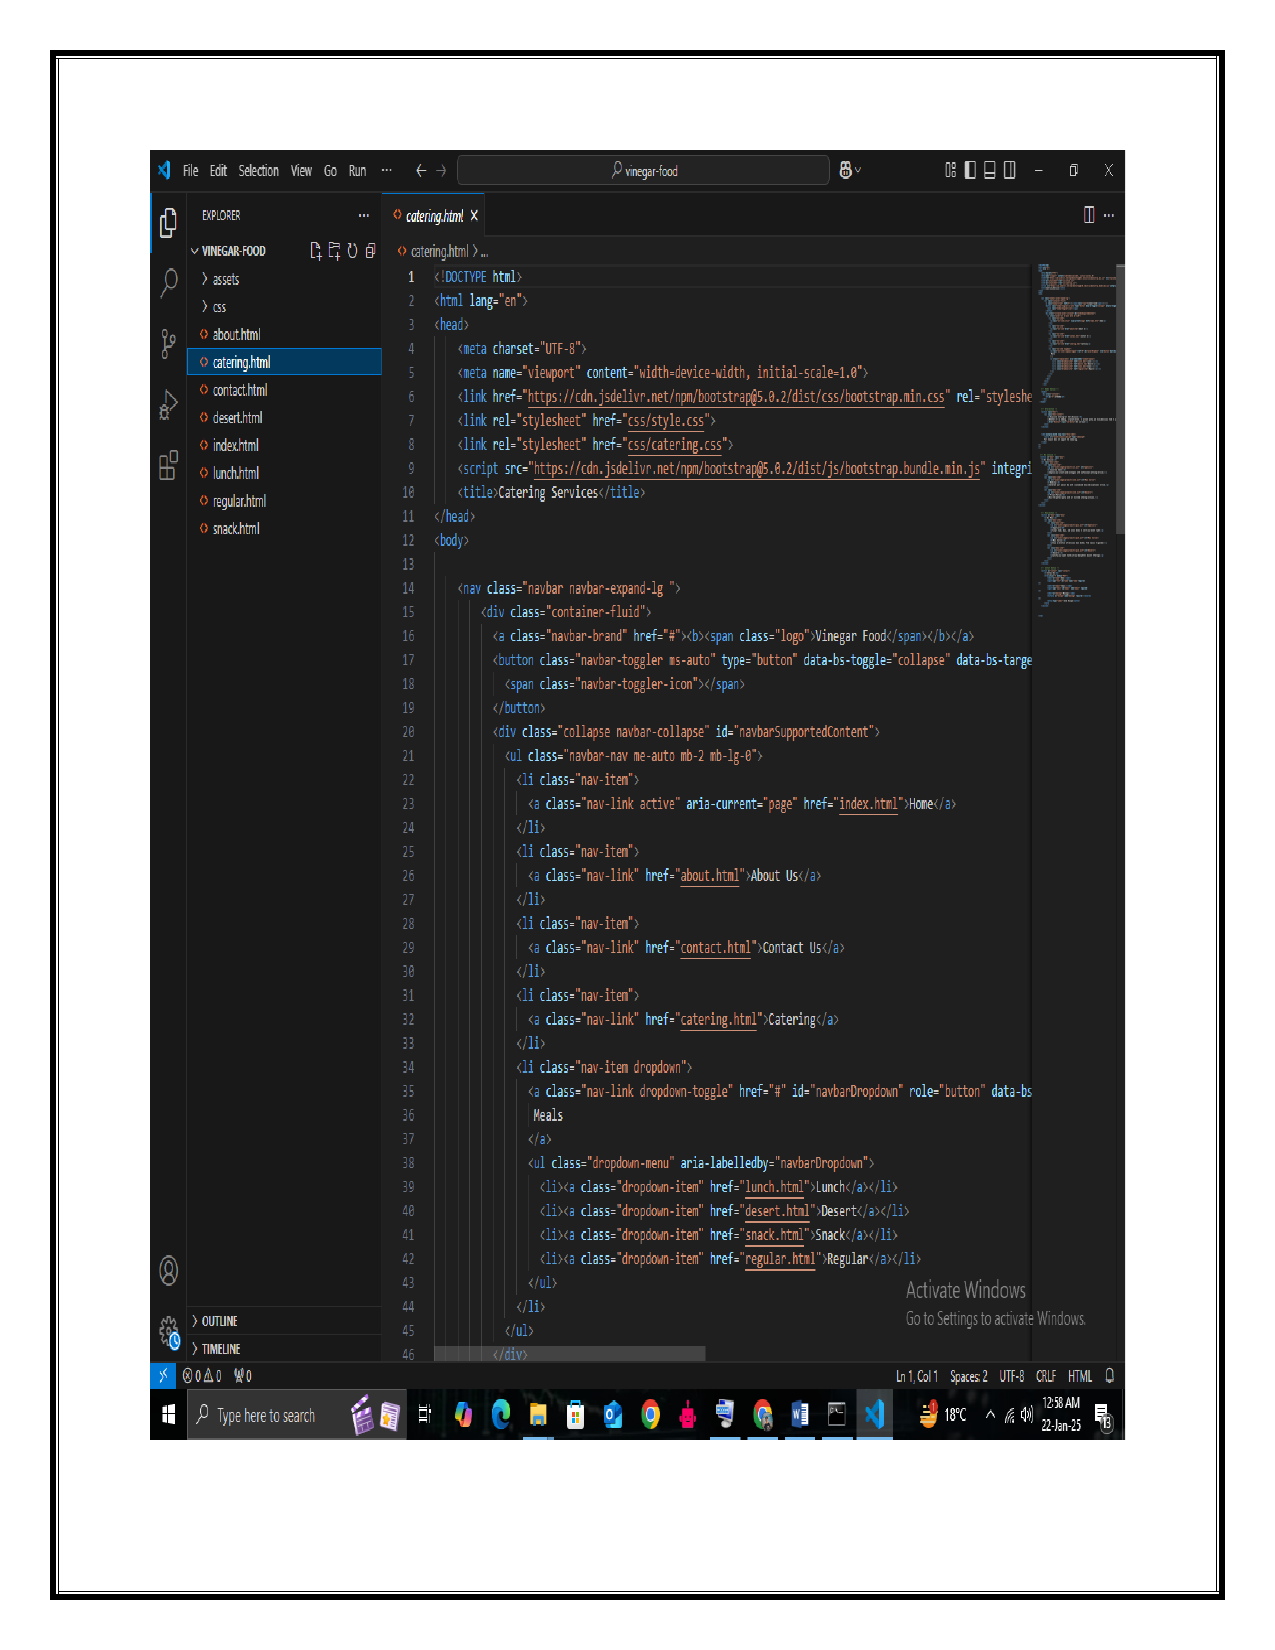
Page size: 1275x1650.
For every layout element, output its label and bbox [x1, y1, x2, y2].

picture [150, 150, 1125, 1440]
